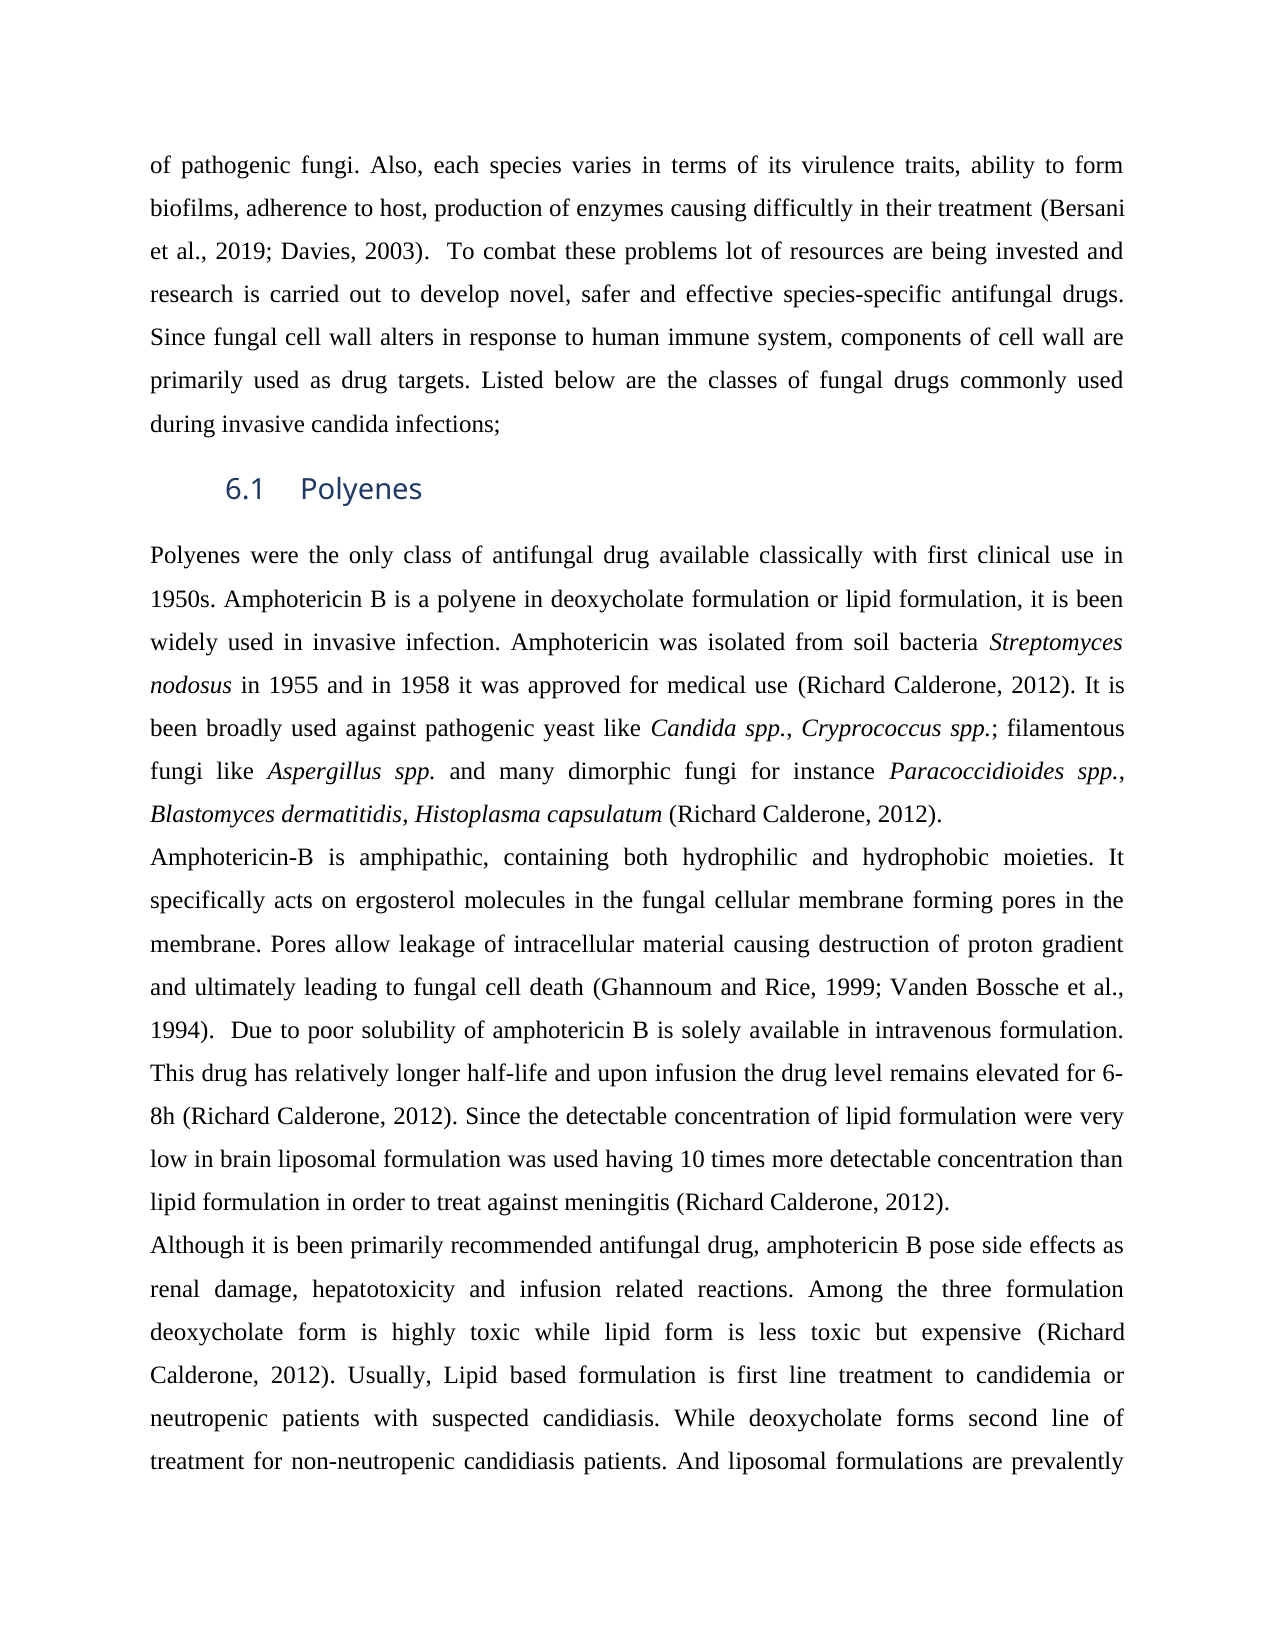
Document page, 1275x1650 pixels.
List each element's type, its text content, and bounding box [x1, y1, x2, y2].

text Amphotericin-B is amphipathic, containing both hydrophilic and hydrophobic moieties. It specifically acts on ergosterol molecules in the fungal cellular membrane forming pores in the membrane. Pores allow leakage of intracellular material causing destruction of proton gradient and ultimately leading to fungal cell death (Ghannoum and Rice, 1999; Vanden Bossche et al., 1994). Due to poor solubility of amphotericin B is solely available in intravenous formulation. This drug has relatively longer half-life and upon infusion the drug level remains elevated for 6-8h (Richard Calderone, 2012). Since the detectable concentration of lipid formulation were very low in brain liposomal formulation was used having 10 times more detectable concentration than lipid formulation in order to treat against meningitis (Richard Calderone, 2012). [150, 842, 1125, 1216]
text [150, 150, 1125, 437]
list Polyenes [225, 468, 1125, 508]
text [150, 1231, 1125, 1475]
text Polyenes were the only class of antifungal drug available classically with first clinical use in 1950s. Amphotericin B is a polyene in deoxycholate formulation or lipid formulation, it is been widely used in invasive infection. Amphotericin was isolated from soil bacteria Streptomyces nodosus in 1955 and in 1958 it was approved for medical use (Richard Calderone, 2012). It is been broadly used against pathogenic yeast like Candida spp., Cryprococcus spp.; filamentous fungi like Aspergillus spp. and many dimorphic fungi for instance Paracoccidioides spp., Blastomyces dermatitidis, Histoplasma capsulatum (Richard Calderone, 2012). [150, 541, 1125, 828]
